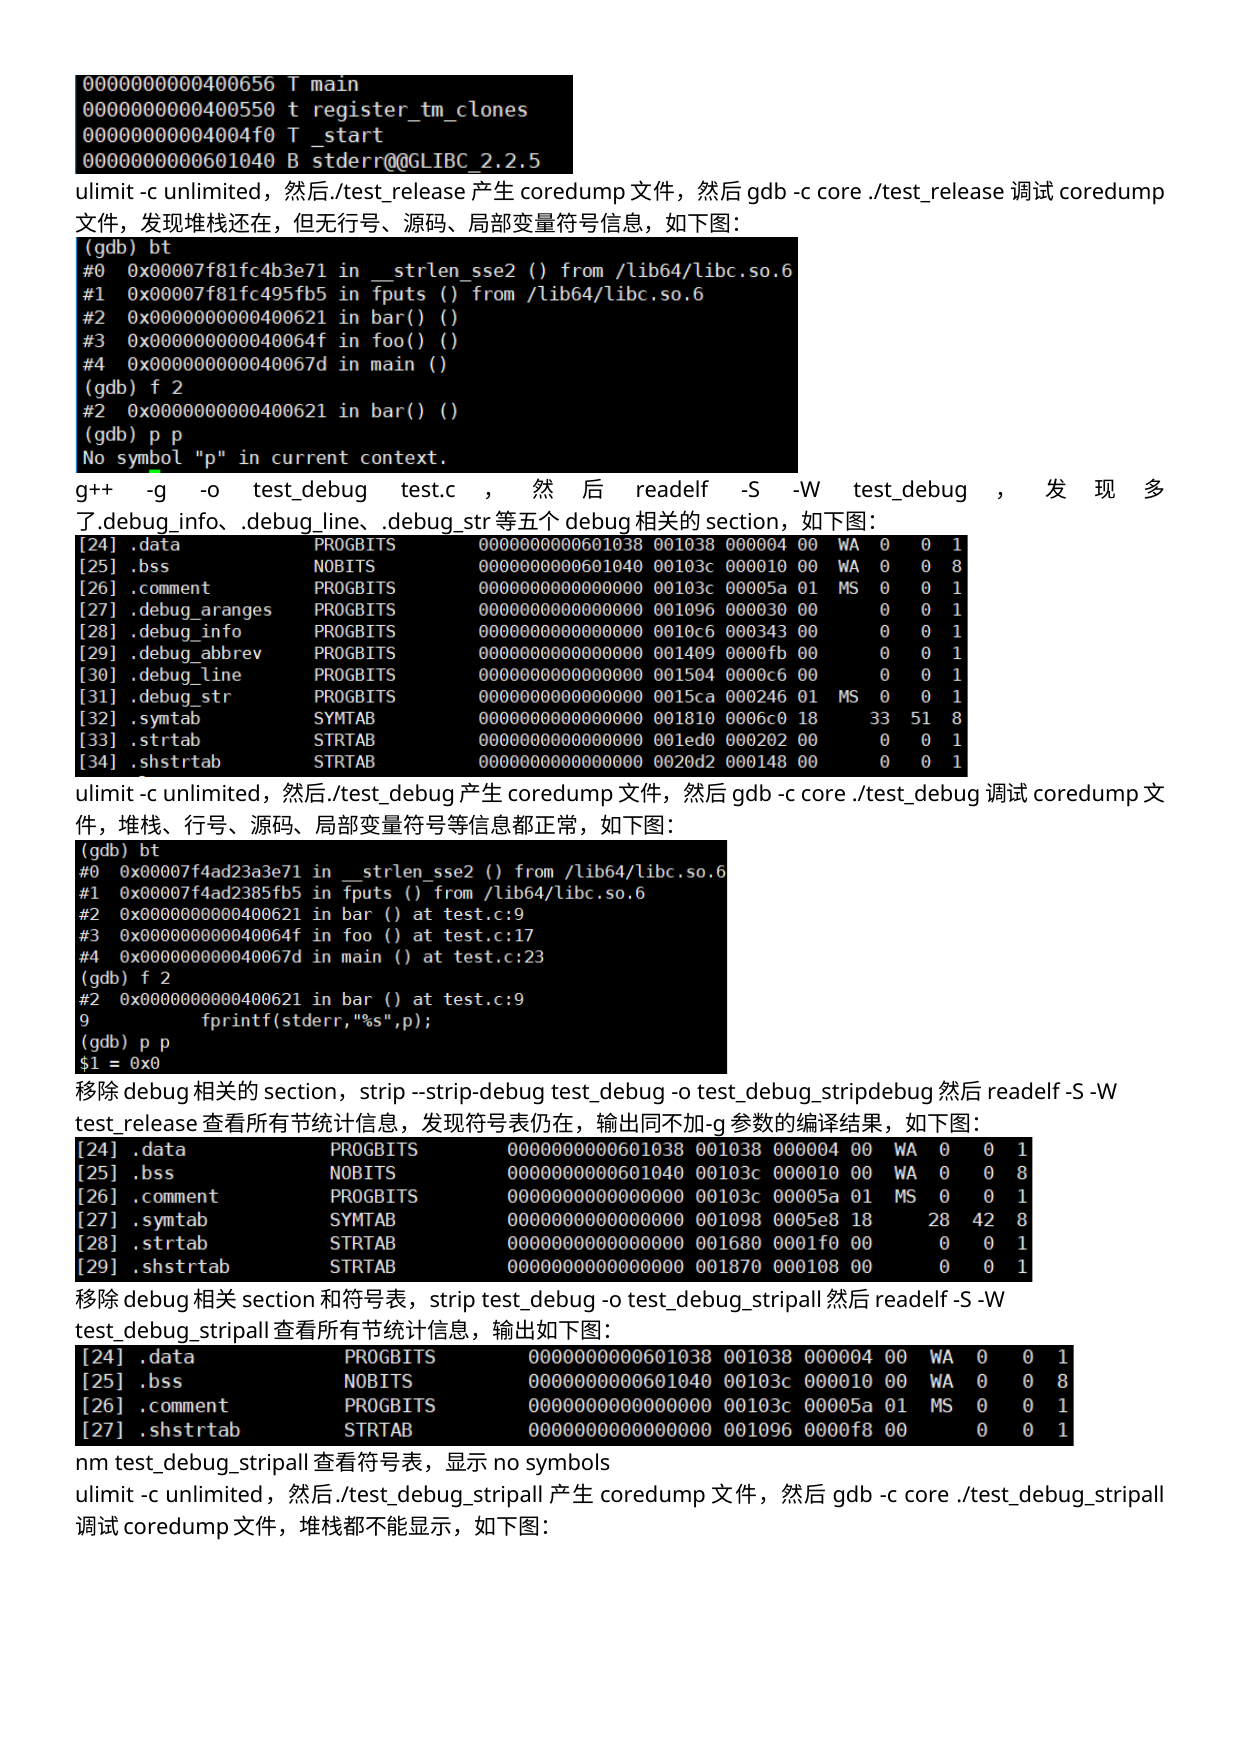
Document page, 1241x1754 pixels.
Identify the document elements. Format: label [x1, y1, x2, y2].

picture [75, 237, 798, 473]
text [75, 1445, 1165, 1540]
picture [75, 75, 573, 174]
picture [75, 840, 728, 1074]
picture [75, 535, 968, 777]
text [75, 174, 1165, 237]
picture [75, 1345, 1074, 1446]
picture [75, 1137, 1033, 1282]
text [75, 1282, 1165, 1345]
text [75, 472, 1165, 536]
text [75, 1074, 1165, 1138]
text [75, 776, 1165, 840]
